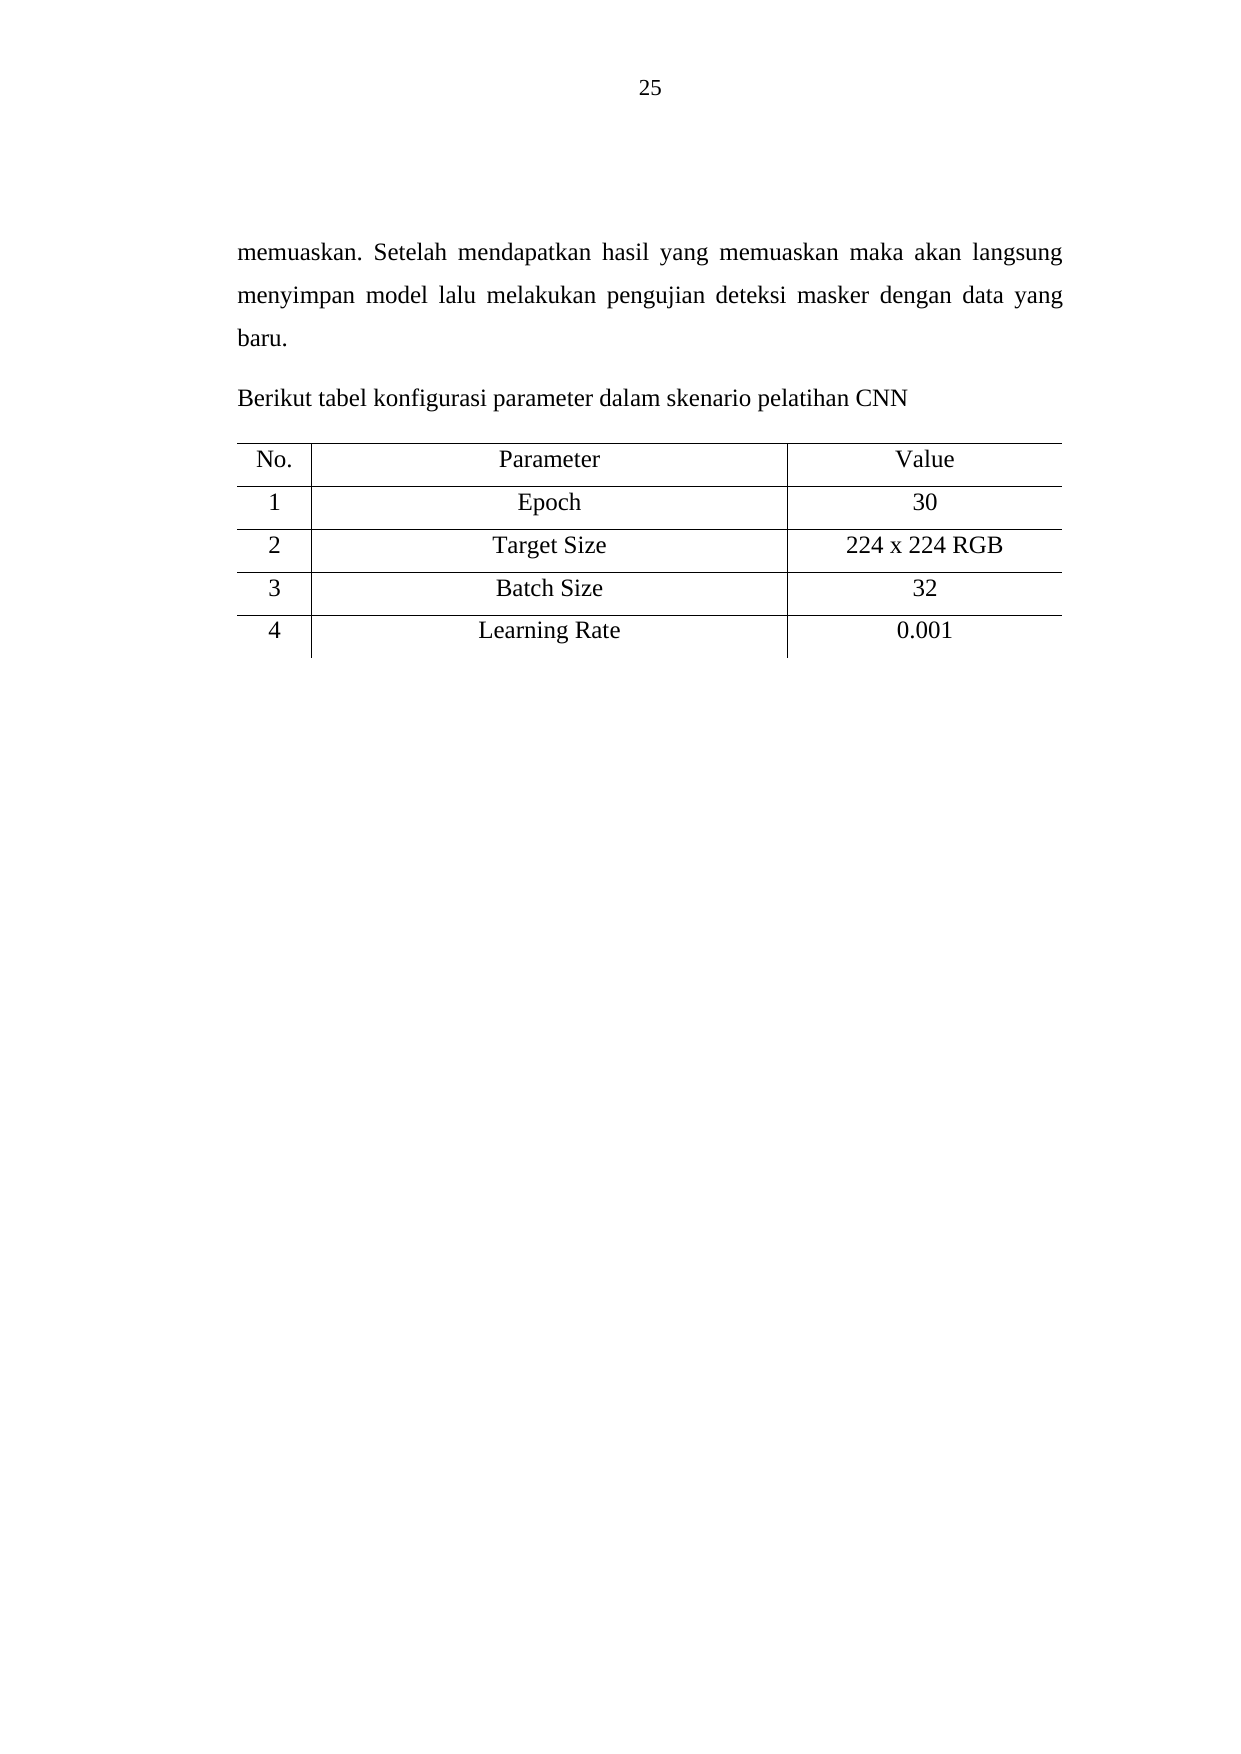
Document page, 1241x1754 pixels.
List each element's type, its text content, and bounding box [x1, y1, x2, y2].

table_header Value [788, 444, 1062, 486]
table_cell 4 [237, 616, 311, 657]
table_cell 2 [237, 530, 311, 572]
table_cell 1 [237, 487, 311, 529]
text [237, 237, 1063, 352]
table_cell 3 [237, 573, 311, 614]
table_cell 32 [788, 573, 1062, 614]
table_header Parameter [312, 444, 787, 486]
table_cell Epoch [312, 487, 787, 529]
table_header No. [237, 444, 311, 486]
table_cell Learning Rate [312, 616, 787, 657]
table_cell Batch Size [312, 573, 787, 614]
text Berikut tabel konfigurasi parameter dalam skenario pelatihan CNN [237, 383, 1063, 412]
table_cell Target Size [312, 530, 787, 572]
table_cell 224 x 224 RGB [788, 530, 1062, 572]
table_cell 30 [788, 487, 1062, 529]
table_cell 0.001 [788, 616, 1062, 657]
